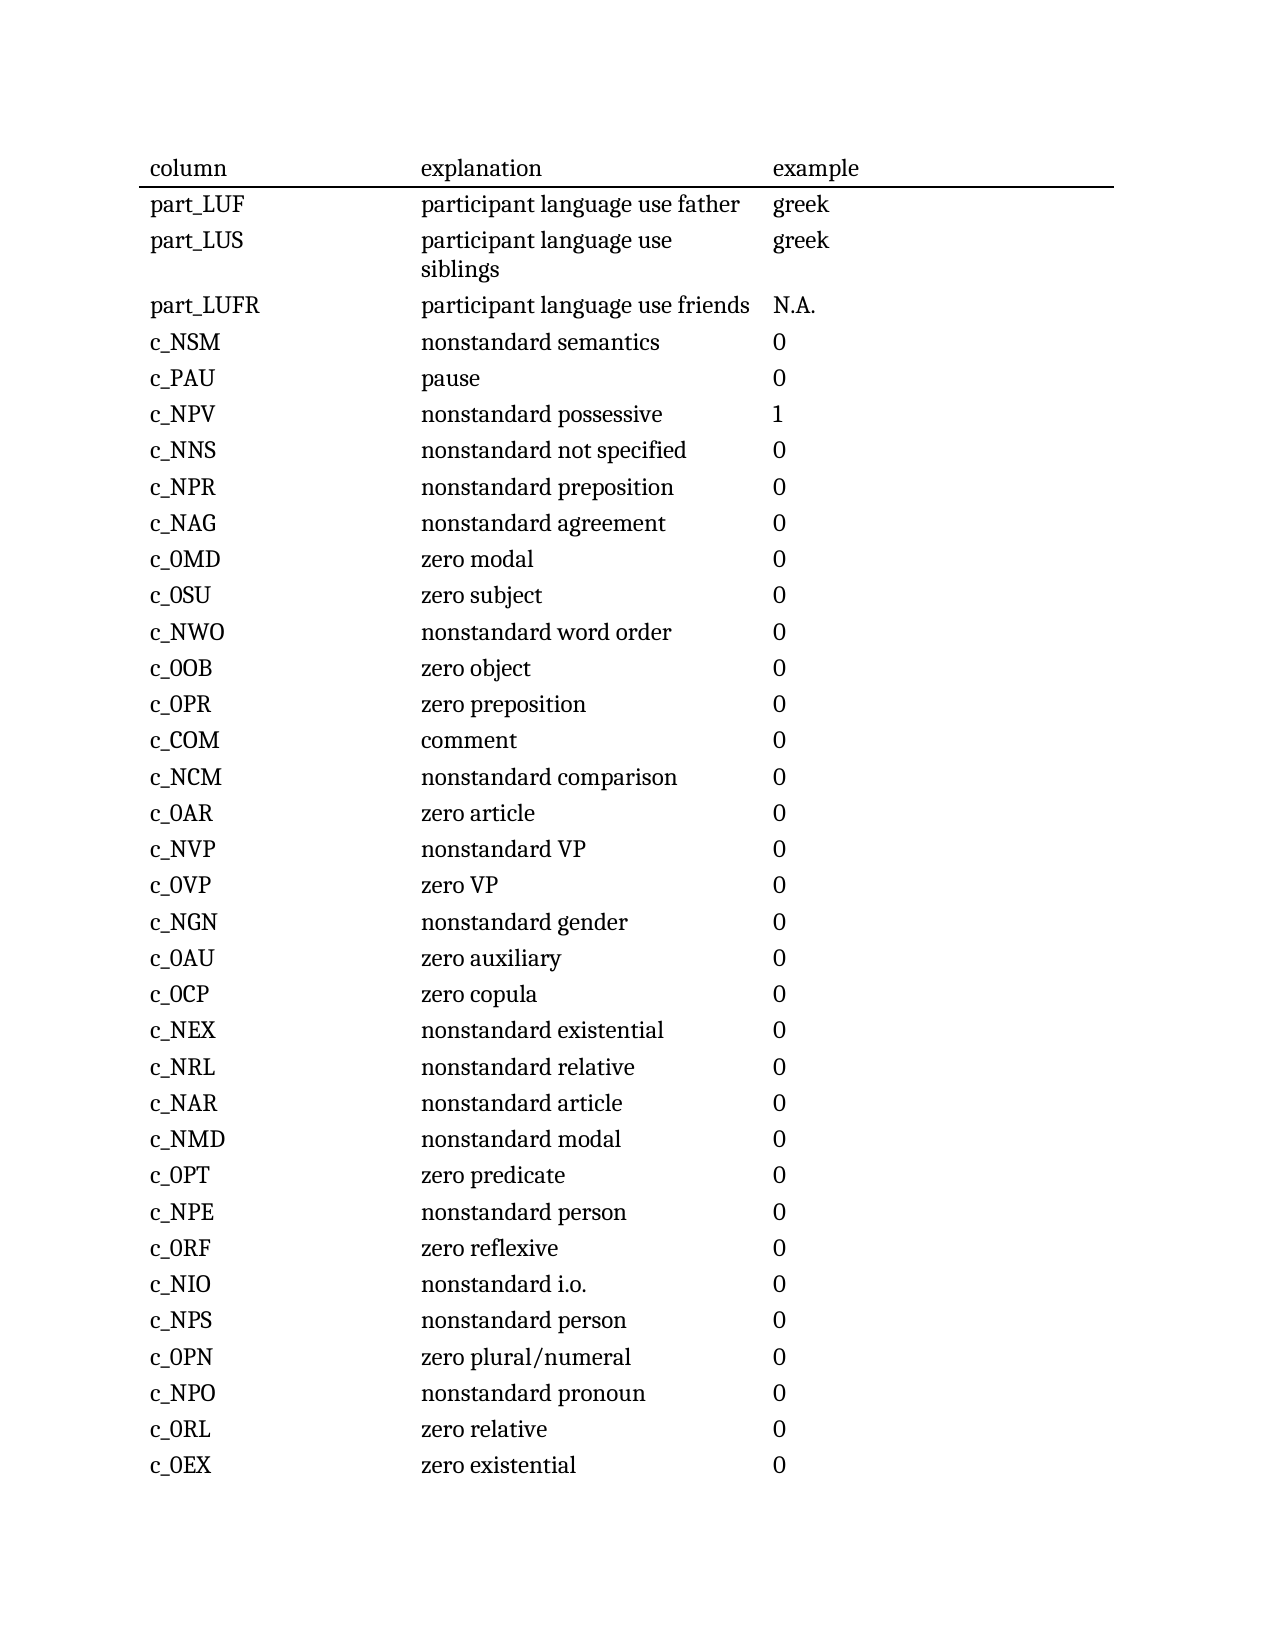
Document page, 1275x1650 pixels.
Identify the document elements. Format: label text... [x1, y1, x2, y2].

table_cell nonstandard semantics [410, 324, 762, 360]
table_cell nonstandard gender [410, 904, 762, 940]
table_cell c_0AR [139, 795, 409, 831]
table_cell zero relative [410, 1411, 762, 1447]
table_cell c_NAR [139, 1085, 409, 1121]
table_cell 0 [762, 759, 1114, 795]
table_cell zero plural/numeral [410, 1339, 762, 1375]
table_cell c_0PR [139, 686, 409, 722]
table_cell c_0SU [139, 578, 409, 614]
table_header explanation [410, 150, 762, 186]
table_cell 0 [762, 505, 1114, 541]
table_cell 0 [762, 904, 1114, 940]
table_cell zero VP [410, 868, 762, 904]
table_cell 0 [762, 1448, 1114, 1484]
table_cell 0 [762, 469, 1114, 505]
table_cell 0 [762, 578, 1114, 614]
table_cell 0 [762, 1158, 1114, 1194]
table_cell c_NVP [139, 831, 409, 867]
table_cell 0 [762, 686, 1114, 722]
table_cell 0 [762, 723, 1114, 759]
table_cell nonstandard person [410, 1303, 762, 1339]
table_cell c_0VP [139, 868, 409, 904]
table_cell nonstandard existential [410, 1013, 762, 1049]
table_cell c_0PT [139, 1158, 409, 1194]
table_cell pause [410, 360, 762, 396]
table_cell zero object [410, 650, 762, 686]
table_cell part_LUFR [139, 288, 409, 324]
table_cell zero subject [410, 578, 762, 614]
table_cell c_0RF [139, 1230, 409, 1266]
table_cell c_0MD [139, 541, 409, 577]
table_cell 0 [762, 1411, 1114, 1447]
table_cell nonstandard comparison [410, 759, 762, 795]
table_cell c_NGN [139, 904, 409, 940]
table_cell c_NSM [139, 324, 409, 360]
table_cell c_NPS [139, 1303, 409, 1339]
table_cell nonstandard not specified [410, 433, 762, 469]
table_cell 0 [762, 541, 1114, 577]
table_cell 0 [762, 940, 1114, 976]
table_cell c_0OB [139, 650, 409, 686]
table_cell 0 [762, 614, 1114, 650]
table_cell nonstandard i.o. [410, 1266, 762, 1302]
table_cell 0 [762, 433, 1114, 469]
table_cell c_NEX [139, 1013, 409, 1049]
table_cell 0 [762, 1085, 1114, 1121]
table_cell c_NNS [139, 433, 409, 469]
table_cell participant language use friends [410, 288, 762, 324]
table_cell c_NRL [139, 1049, 409, 1085]
table_header column [139, 150, 409, 186]
table_cell 0 [762, 1049, 1114, 1085]
table_cell nonstandard pronoun [410, 1375, 762, 1411]
table_cell 0 [762, 1121, 1114, 1157]
table_cell zero predicate [410, 1158, 762, 1194]
table_cell c_0AU [139, 940, 409, 976]
table_cell 0 [762, 976, 1114, 1012]
table_cell participant language use father [410, 188, 762, 222]
table_cell 0 [762, 1339, 1114, 1375]
table_cell zero copula [410, 976, 762, 1012]
table_cell c_NCM [139, 759, 409, 795]
table_cell 0 [762, 795, 1114, 831]
table_cell 1 [762, 396, 1114, 432]
table_cell nonstandard VP [410, 831, 762, 867]
table_cell zero reflexive [410, 1230, 762, 1266]
table_cell c_NPR [139, 469, 409, 505]
table_cell c_NPV [139, 396, 409, 432]
table_cell 0 [762, 360, 1114, 396]
table_cell 0 [762, 831, 1114, 867]
table_cell part_LUS [139, 223, 409, 287]
table_cell c_COM [139, 723, 409, 759]
table_cell c_NMD [139, 1121, 409, 1157]
table_cell part_LUF [139, 188, 409, 222]
table_cell 0 [762, 868, 1114, 904]
table_cell N.A. [762, 288, 1114, 324]
table_cell 0 [762, 1194, 1114, 1230]
table_cell 0 [762, 1303, 1114, 1339]
table_cell nonstandard preposition [410, 469, 762, 505]
table_cell nonstandard word order [410, 614, 762, 650]
table_cell 0 [762, 1230, 1114, 1266]
table_cell zero article [410, 795, 762, 831]
table_cell 0 [762, 650, 1114, 686]
table_cell c_NPE [139, 1194, 409, 1230]
table_cell nonstandard article [410, 1085, 762, 1121]
table_cell c_NWO [139, 614, 409, 650]
table_cell c_PAU [139, 360, 409, 396]
table_cell c_NPO [139, 1375, 409, 1411]
table_cell nonstandard modal [410, 1121, 762, 1157]
table_cell greek [762, 223, 1114, 287]
table_cell nonstandard relative [410, 1049, 762, 1085]
table_cell zero existential [410, 1448, 762, 1484]
table_cell c_NAG [139, 505, 409, 541]
table_cell comment [410, 723, 762, 759]
table_cell 0 [762, 1266, 1114, 1302]
table_cell zero preposition [410, 686, 762, 722]
table_cell zero auxiliary [410, 940, 762, 976]
table_cell c_0CP [139, 976, 409, 1012]
table_cell nonstandard person [410, 1194, 762, 1230]
table_header example [762, 150, 1114, 186]
table_cell 0 [762, 1013, 1114, 1049]
table_cell c_NIO [139, 1266, 409, 1302]
table_cell 0 [762, 1375, 1114, 1411]
table_cell c_0RL [139, 1411, 409, 1447]
table_cell nonstandard possessive [410, 396, 762, 432]
table_cell c_0EX [139, 1448, 409, 1484]
table_cell c_0PN [139, 1339, 409, 1375]
table_cell nonstandard agreement [410, 505, 762, 541]
table_cell zero modal [410, 541, 762, 577]
table_cell greek [762, 188, 1114, 222]
table_cell participant language use siblings [410, 223, 762, 287]
table_cell 0 [762, 324, 1114, 360]
